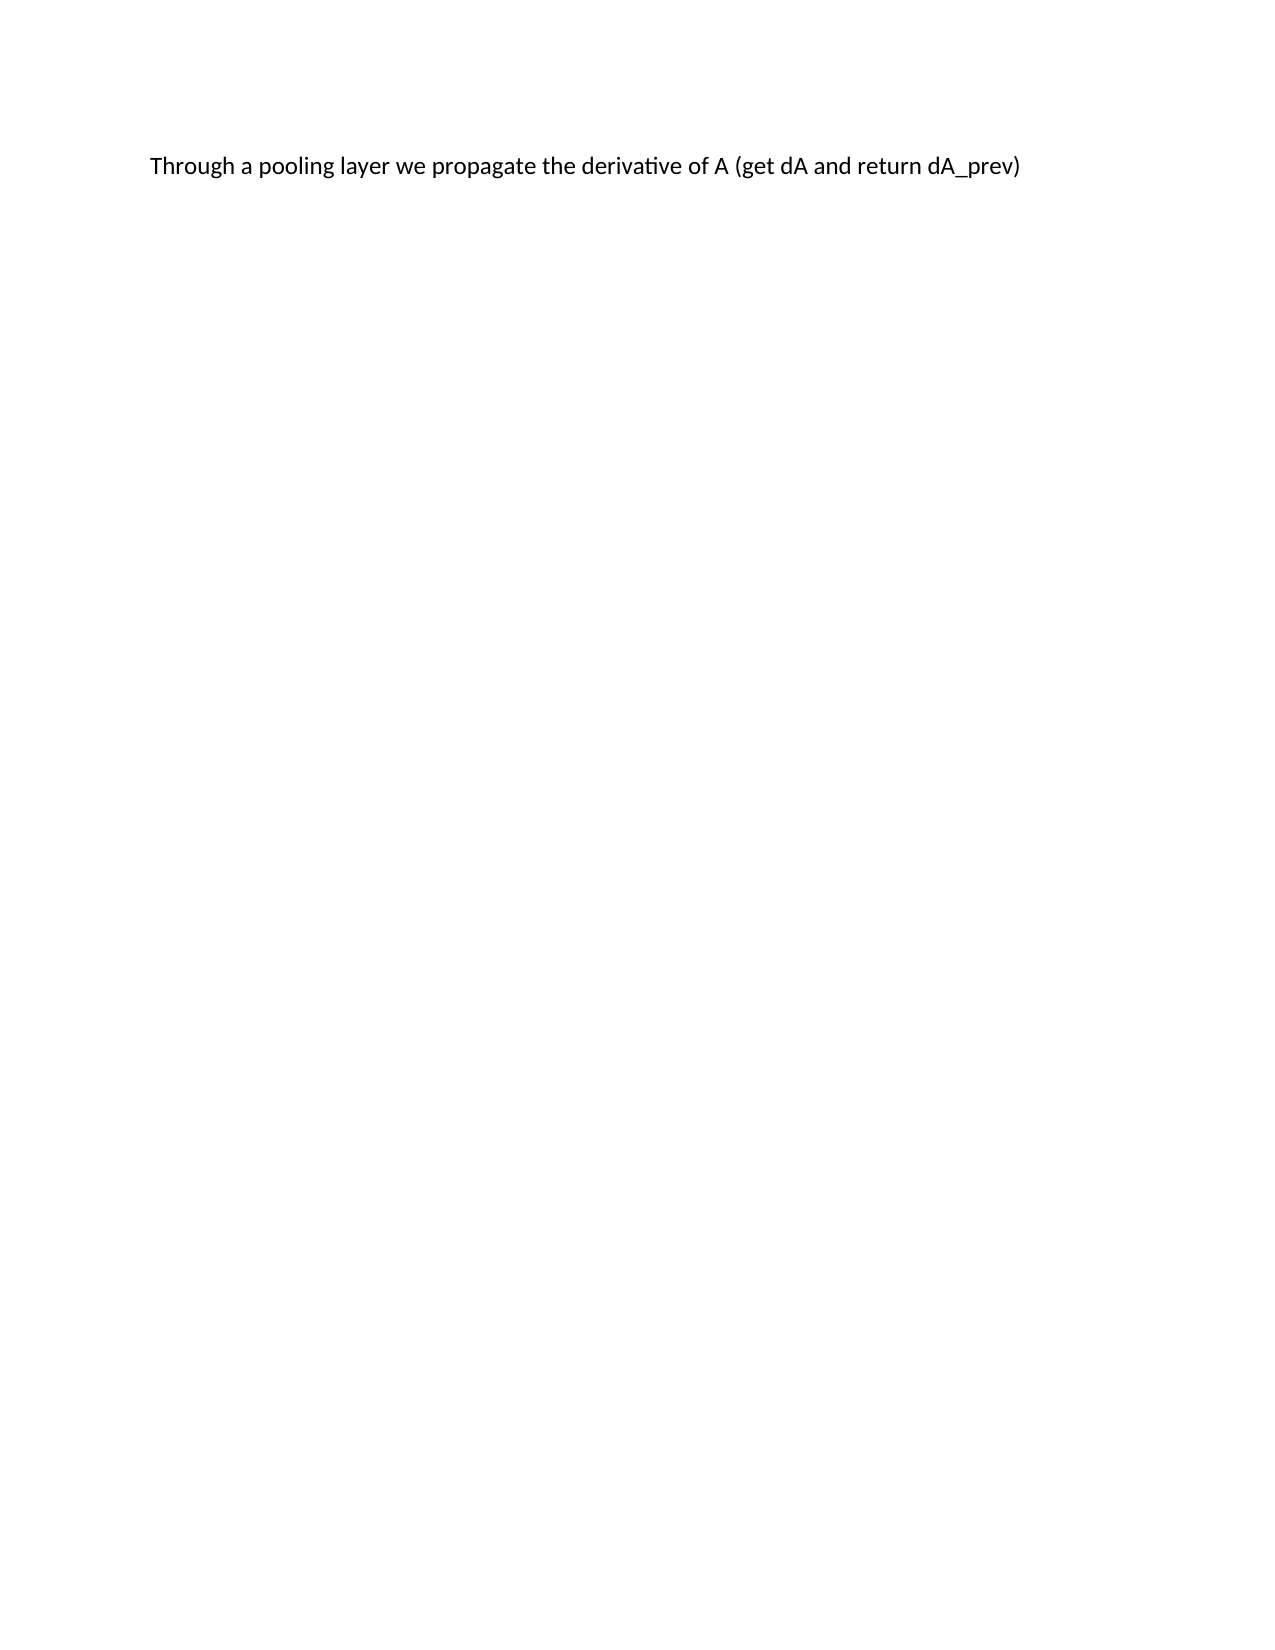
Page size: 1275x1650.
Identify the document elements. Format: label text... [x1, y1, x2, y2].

text Through a pooling layer we propagate the derivative of A (get dA and return dA_prev) [150, 150, 1125, 181]
